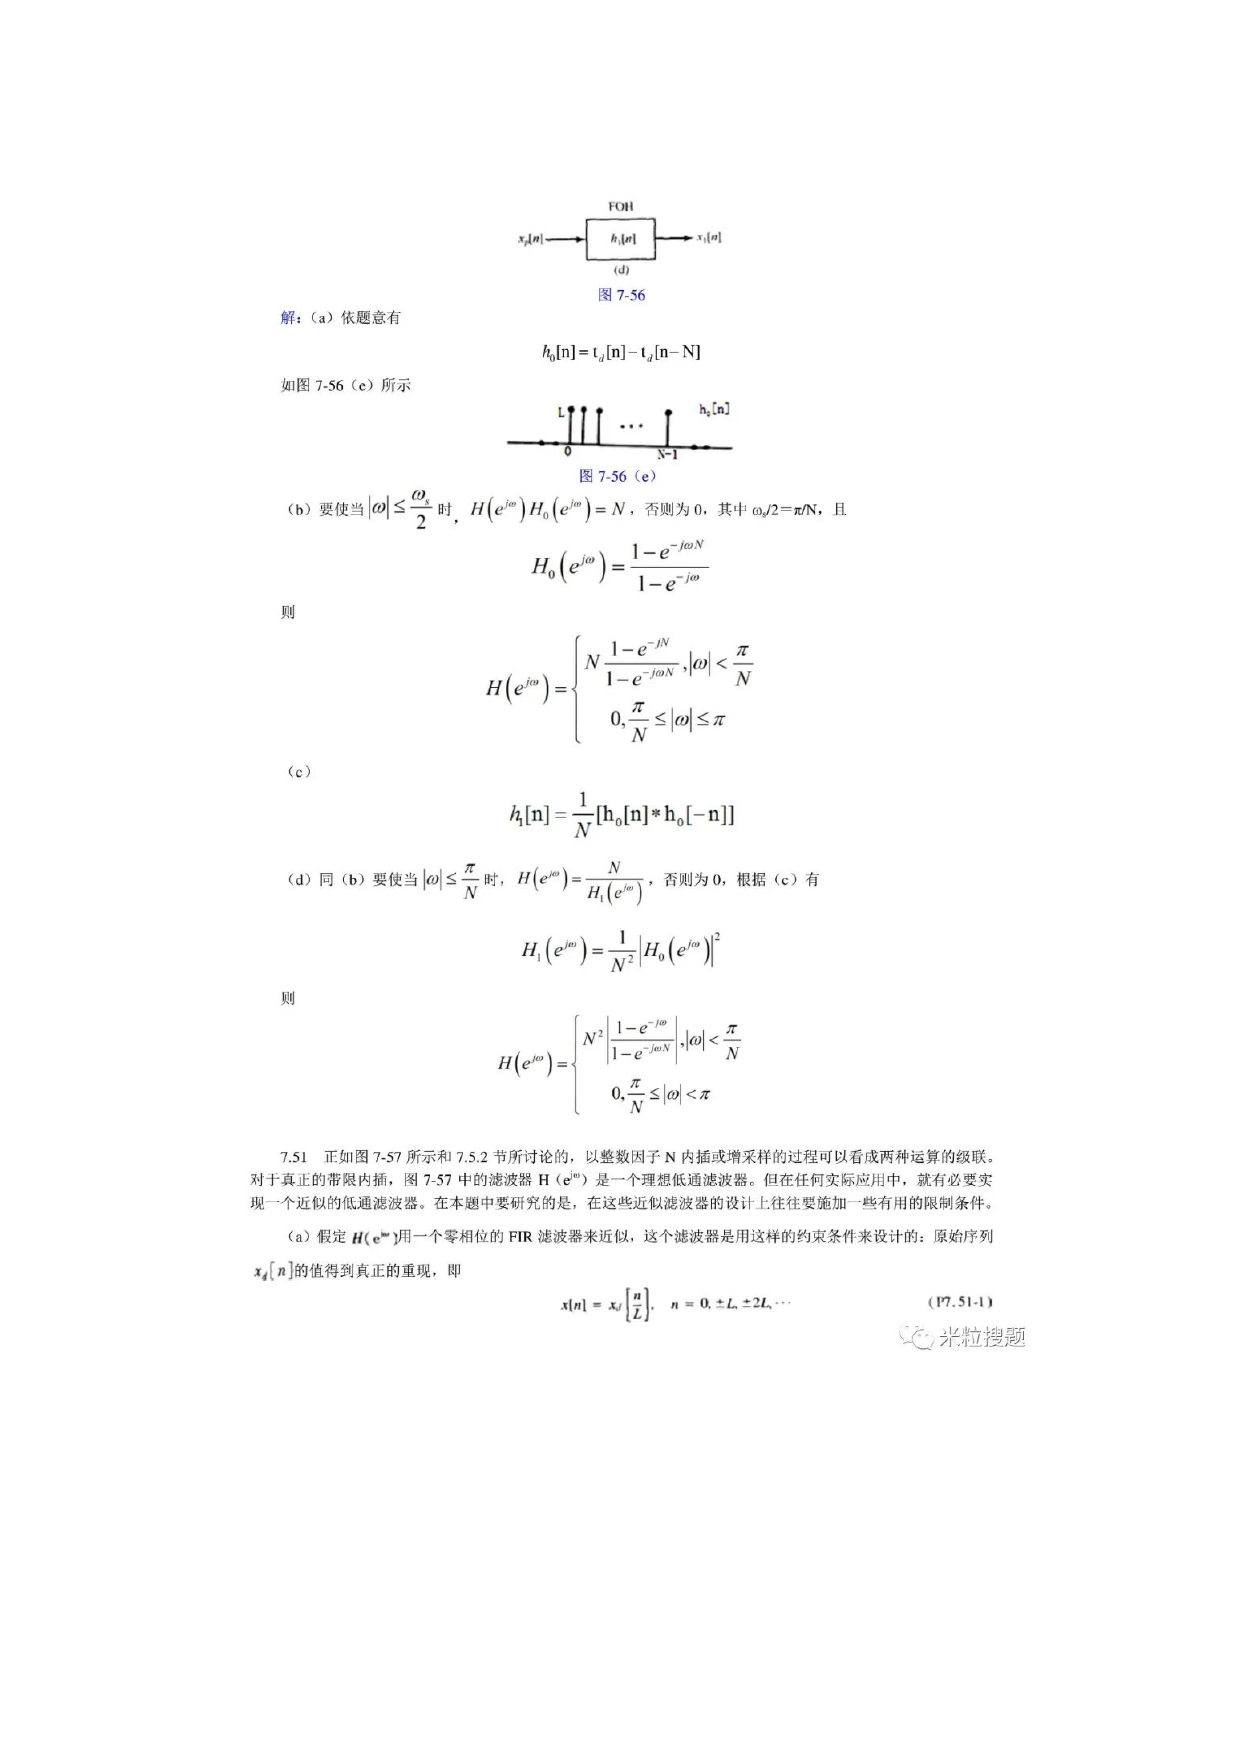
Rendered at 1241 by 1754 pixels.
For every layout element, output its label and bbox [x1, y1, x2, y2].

picture [187, 152, 1053, 1375]
